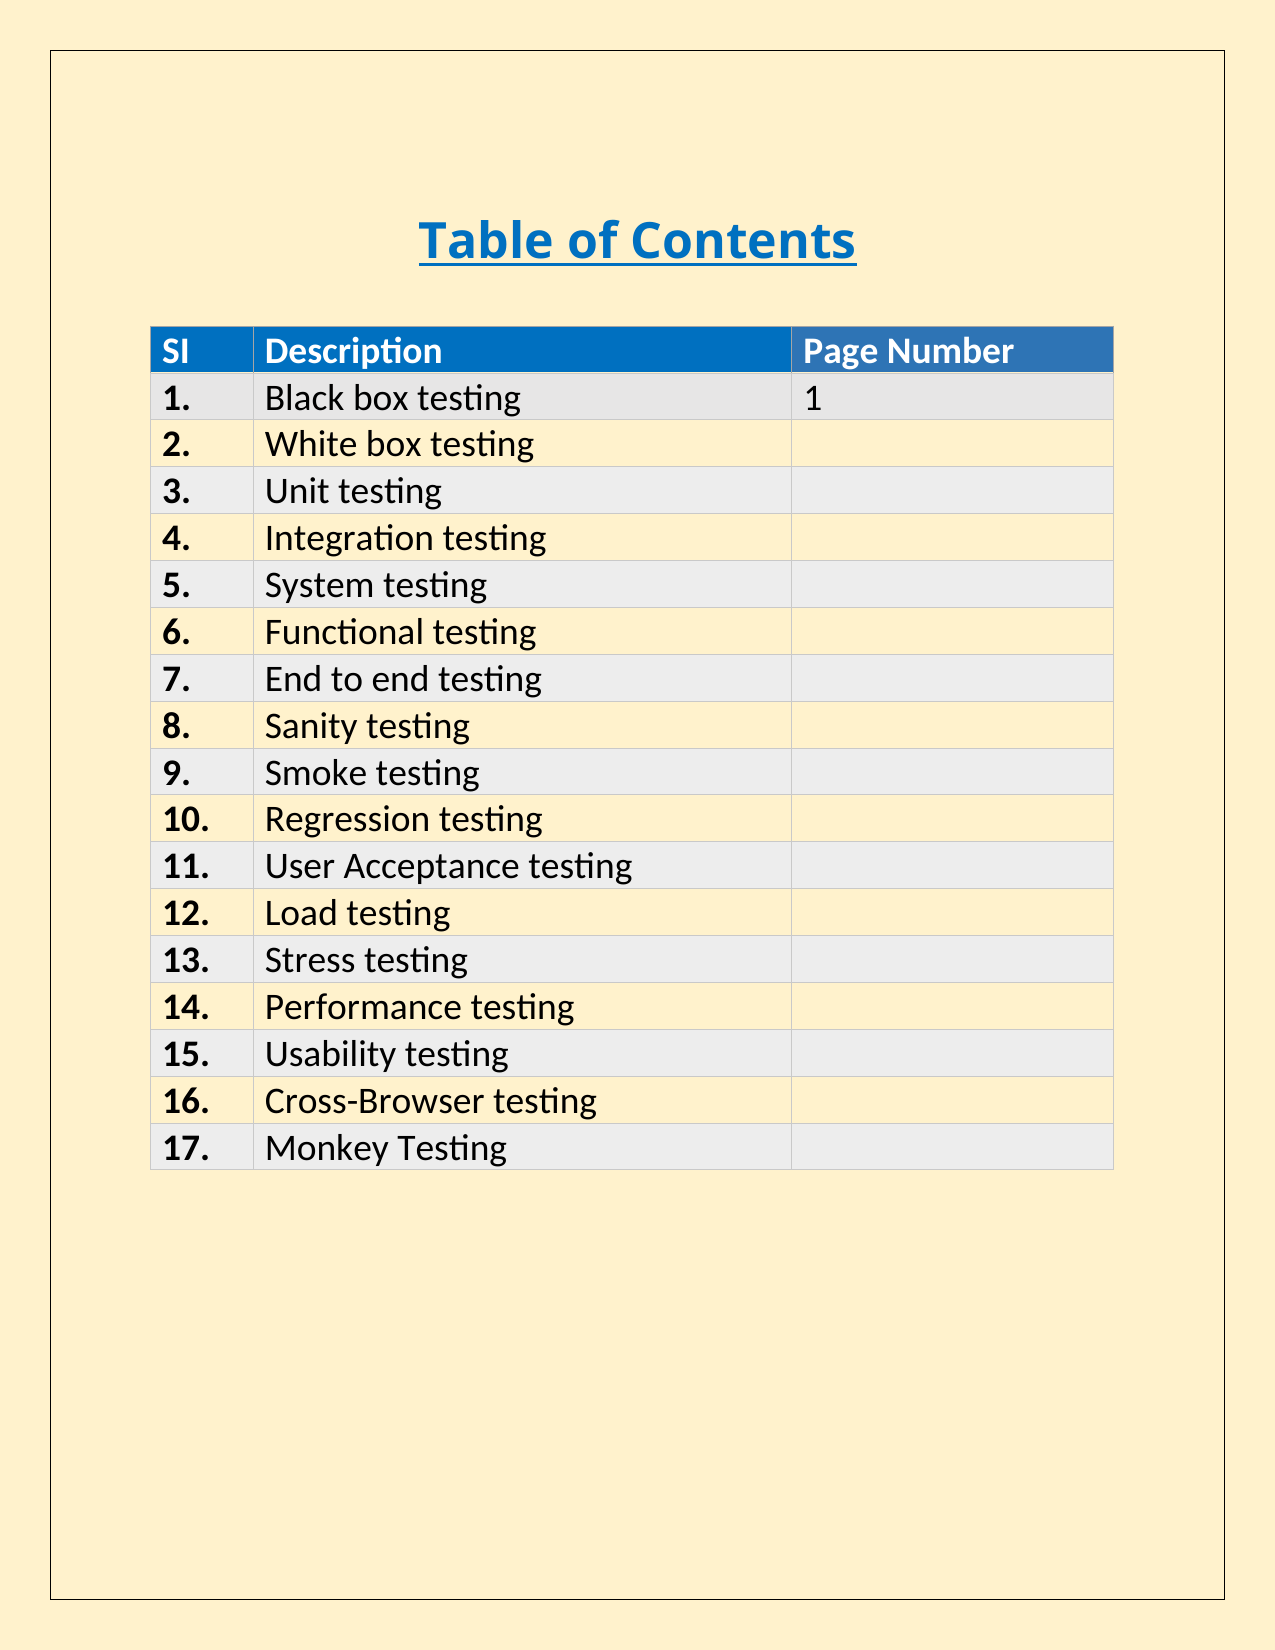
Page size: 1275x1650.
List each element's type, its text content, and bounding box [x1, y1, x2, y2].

table_cell [792, 983, 1113, 1029]
table_header SI [151, 327, 253, 372]
table_cell [792, 655, 1113, 701]
table_cell White box testing [254, 420, 791, 466]
table_cell 9. [151, 749, 253, 794]
table_cell 2. [151, 420, 253, 466]
table_cell 4. [151, 514, 253, 560]
table_cell Smoke testing [254, 749, 791, 794]
table_cell 7. [151, 655, 253, 701]
table_cell 12. [151, 889, 253, 935]
table_cell 14. [151, 983, 253, 1029]
table_cell Integration testing [254, 514, 791, 560]
table_cell [792, 420, 1113, 466]
table_cell Sanity testing [254, 702, 791, 747]
table_cell 13. [151, 936, 253, 982]
table_cell Unit testing [254, 467, 791, 513]
table_cell [792, 749, 1113, 794]
table_cell Cross-Browser testing [254, 1077, 791, 1122]
table_cell [792, 1077, 1113, 1122]
table_cell 3. [151, 467, 253, 513]
table_cell [792, 842, 1113, 888]
table_cell Regression testing [254, 795, 791, 841]
table_cell 17. [151, 1124, 253, 1169]
table_cell Black box testing [254, 374, 791, 419]
table_cell System testing [254, 561, 791, 607]
table_cell 8. [151, 702, 253, 747]
table_cell 1 [792, 374, 1113, 419]
table_cell 1. [151, 374, 253, 419]
table_cell [792, 467, 1113, 513]
table_cell End to end testing [254, 655, 791, 701]
table_cell [792, 514, 1113, 560]
table_cell [792, 702, 1113, 747]
table_cell [792, 795, 1113, 841]
table_cell [792, 1030, 1113, 1076]
table_cell 10. [151, 795, 253, 841]
table_cell [792, 1124, 1113, 1169]
table_cell [792, 561, 1113, 607]
table_cell User Acceptance testing [254, 842, 791, 888]
table_cell Load testing [254, 889, 791, 935]
table_cell 11. [151, 842, 253, 888]
table_cell Functional testing [254, 608, 791, 654]
table_cell Performance testing [254, 983, 791, 1029]
table_cell Usability testing [254, 1030, 791, 1076]
table_header Page Number [792, 327, 1113, 372]
table_cell [792, 936, 1113, 982]
table_cell Monkey Testing [254, 1124, 791, 1169]
table_cell [792, 608, 1113, 654]
table_cell 5. [151, 561, 253, 607]
table_cell 16. [151, 1077, 253, 1122]
table_header Description [254, 327, 791, 372]
table_cell 6. [151, 608, 253, 654]
table_cell [792, 889, 1113, 935]
table_cell Stress testing [254, 936, 791, 982]
table_cell 15. [151, 1030, 253, 1076]
subtitle Table of Contents [150, 205, 1125, 273]
